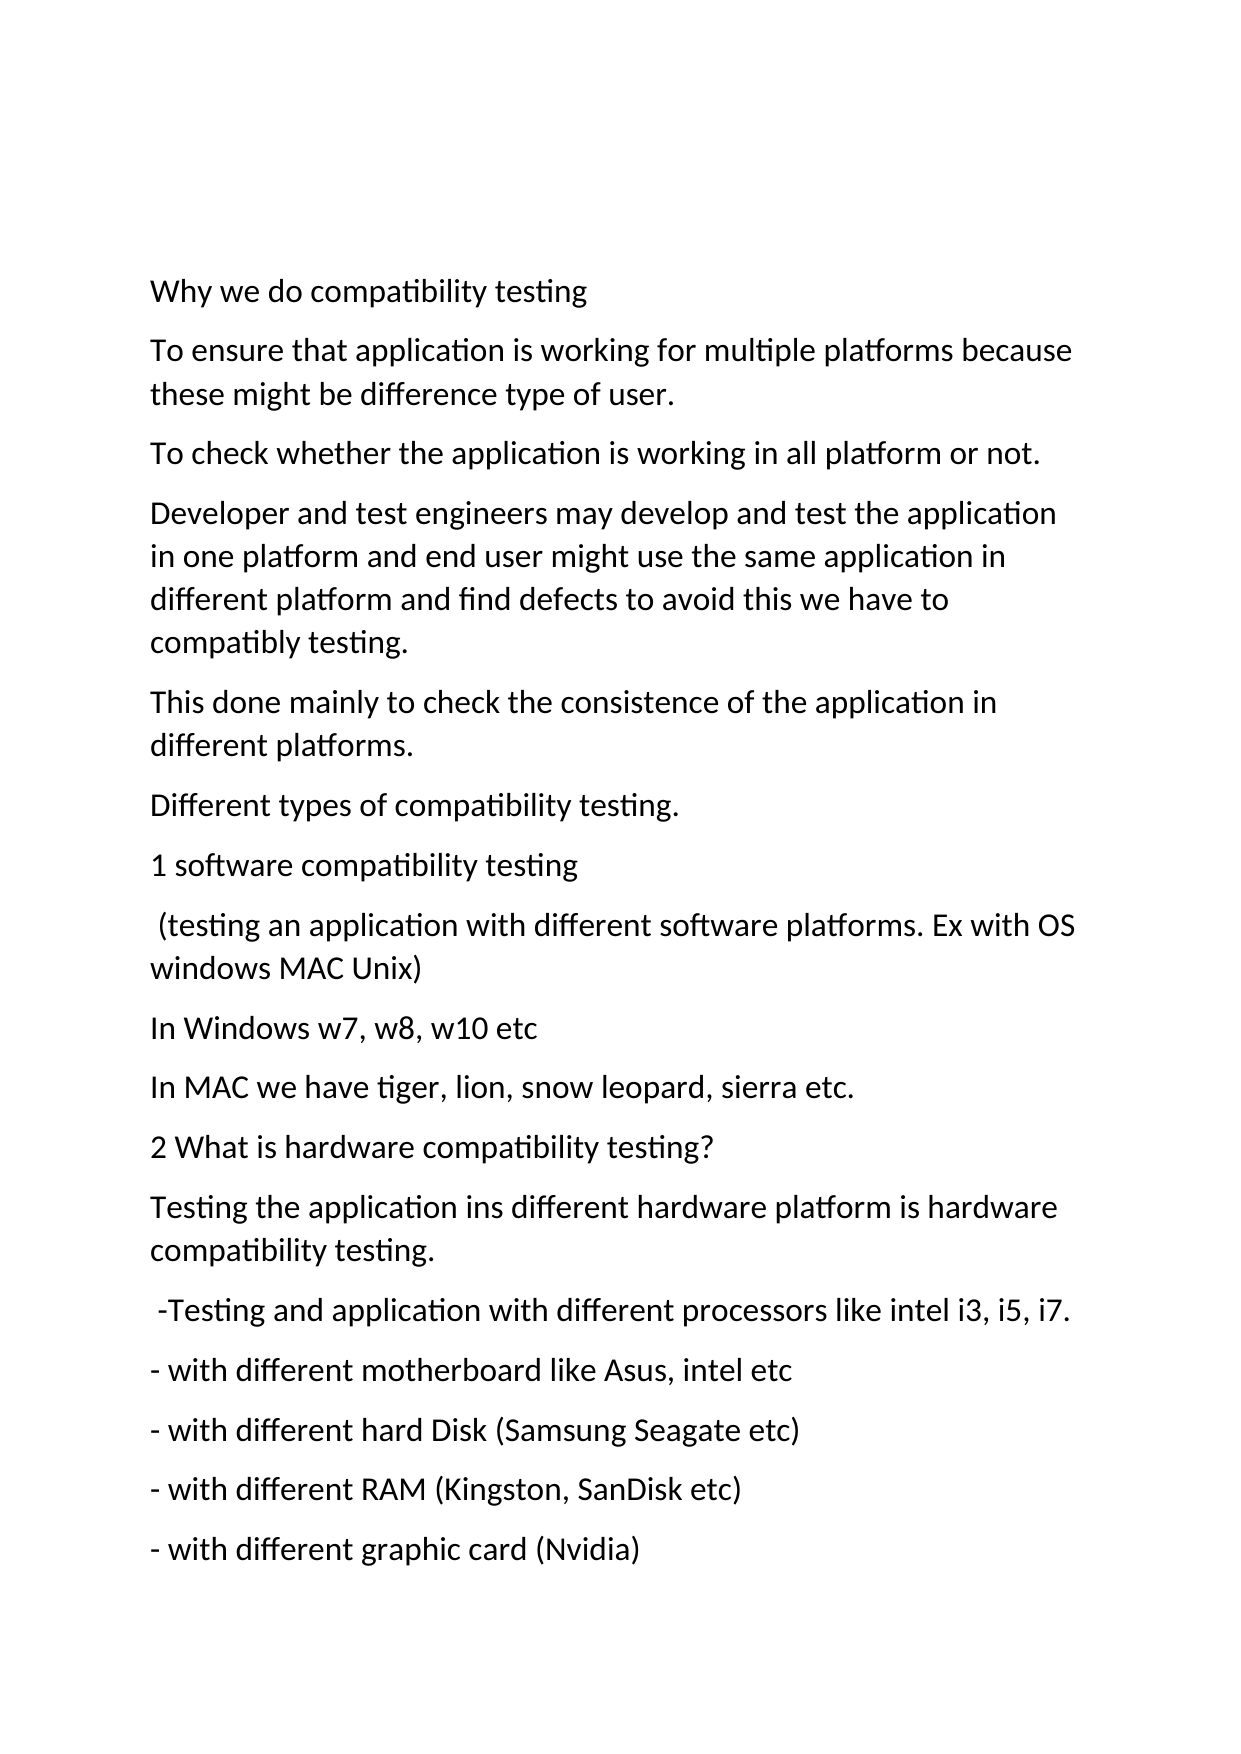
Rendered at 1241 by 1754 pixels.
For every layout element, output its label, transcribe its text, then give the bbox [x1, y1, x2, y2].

text Testing the application ins different hardware platform is hardware compatibility testing. [150, 1186, 1090, 1270]
text - with different motherboard like Asus, intel etc [150, 1349, 1090, 1389]
text This done mainly to check the consistence of the application in different platforms. [150, 681, 1090, 765]
text - with different RAM (Kingston, SanDisk etc) [150, 1468, 1090, 1509]
text To check whether the application is working in all platform or not. [150, 432, 1090, 473]
text Different types of compatibility testing. [150, 784, 1090, 825]
text (testing an application with different software platforms. Ex with OS windows MAC Unix) [150, 904, 1090, 988]
text Why we do compatibility testing [150, 269, 1090, 310]
text - with different hard Disk (Samsung Seagate etc) [150, 1408, 1090, 1449]
text In MAC we have tiger, lion, snow leopard, sierra etc. [150, 1066, 1090, 1107]
text Developer and test engineers may develop and test the application in one platform and end user might use the same application in different platform and find defects to avoid this we have to compatibly testing. [150, 492, 1090, 662]
text -Testing and application with different processors like intel i3, i5, i7. [150, 1289, 1090, 1330]
text 1 software compatibility testing [150, 844, 1090, 885]
text To ensure that application is working for multiple platforms because these might be difference type of user. [150, 329, 1090, 413]
text - with different graphic card (Nvidia) [150, 1528, 1090, 1569]
text 2 What is hardware compatibility testing? [150, 1126, 1090, 1167]
text In Windows w7, w8, w10 etc [150, 1007, 1090, 1047]
